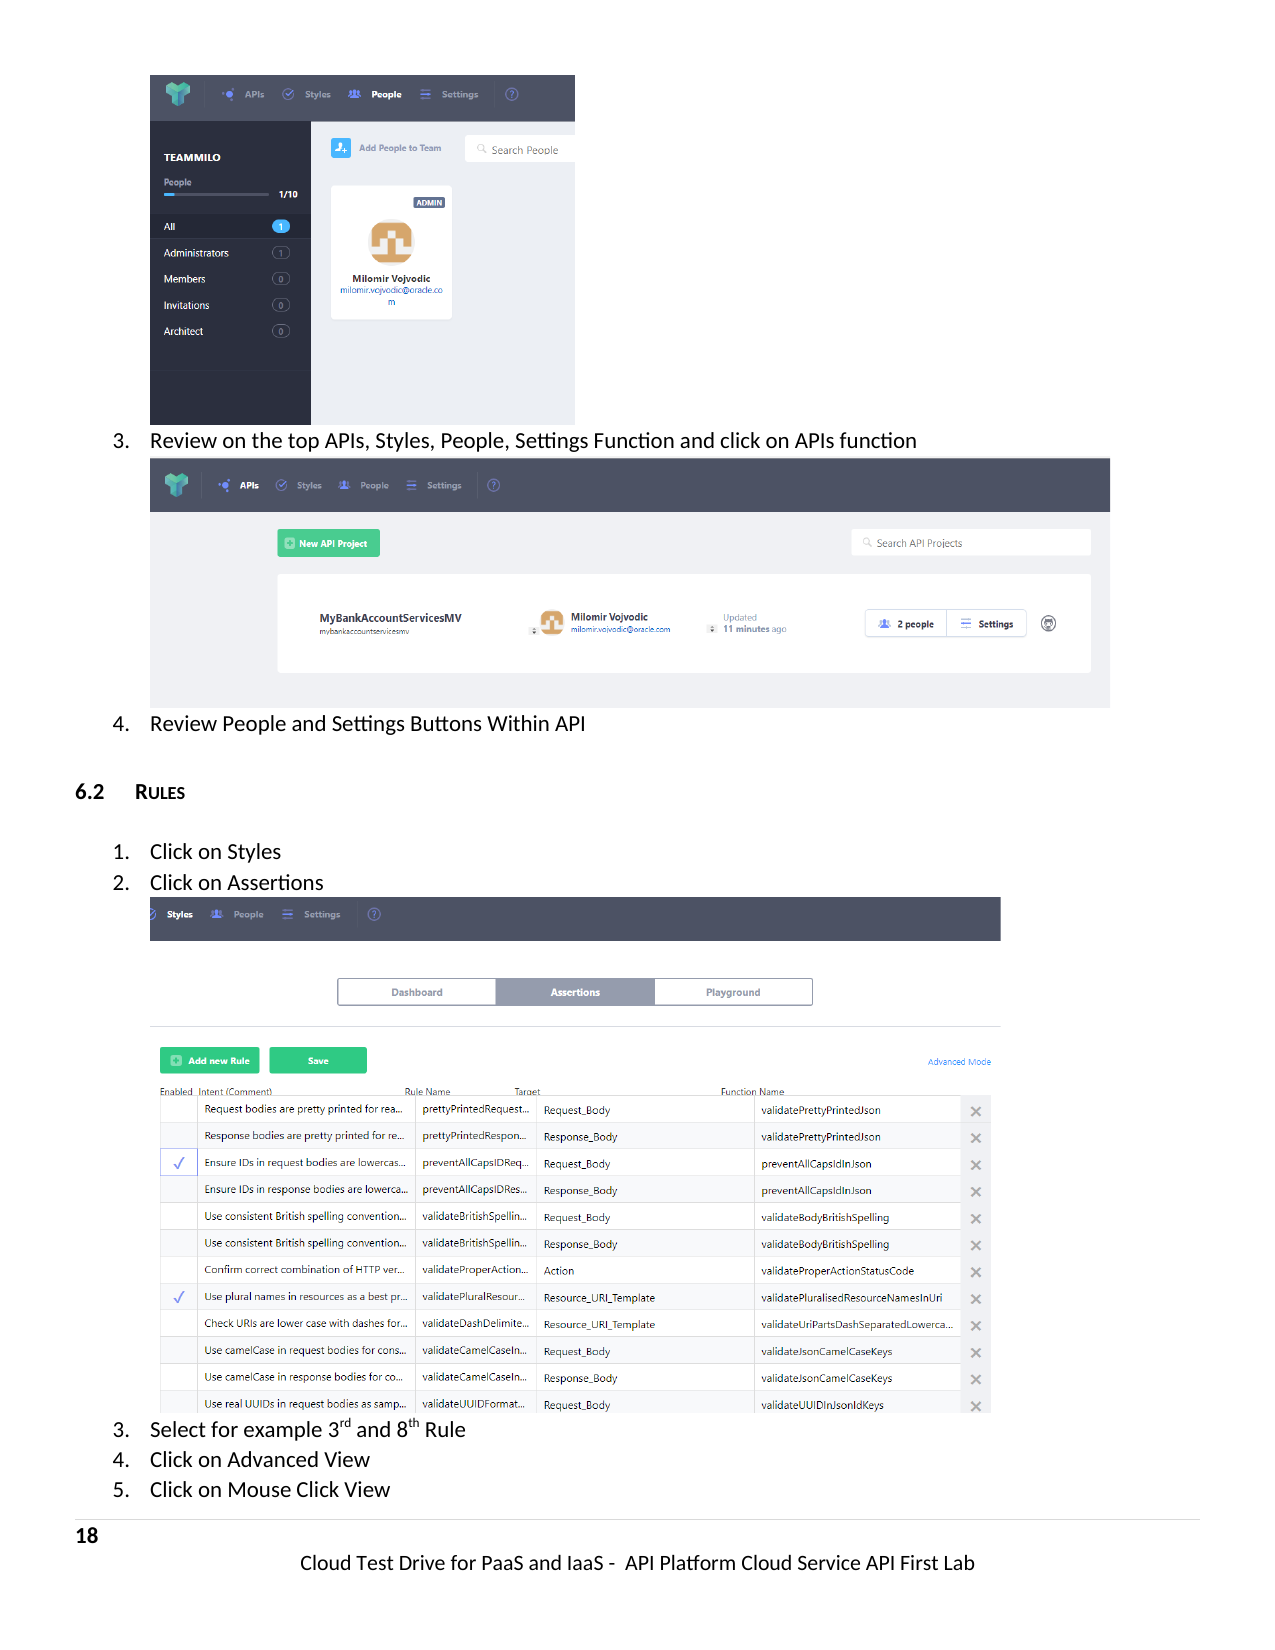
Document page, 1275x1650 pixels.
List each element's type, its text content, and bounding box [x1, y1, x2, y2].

picture [150, 897, 1001, 1413]
list Click on Advanced View [112, 1445, 1200, 1473]
list Click on Mouse Click View [112, 1475, 1200, 1503]
list Review People and Settings Buttons Within API [112, 709, 1200, 737]
subtitle Rules [75, 777, 1200, 805]
list Click on Styles [112, 837, 1200, 866]
picture [150, 75, 575, 425]
picture [150, 456, 1110, 708]
list Review on the top APIs, Styles, People, Settings Function and click on APIs function [112, 426, 1200, 454]
list Select for example 3rd and 8th Rule [112, 1415, 1200, 1443]
list Click on Assertions [112, 868, 1200, 896]
